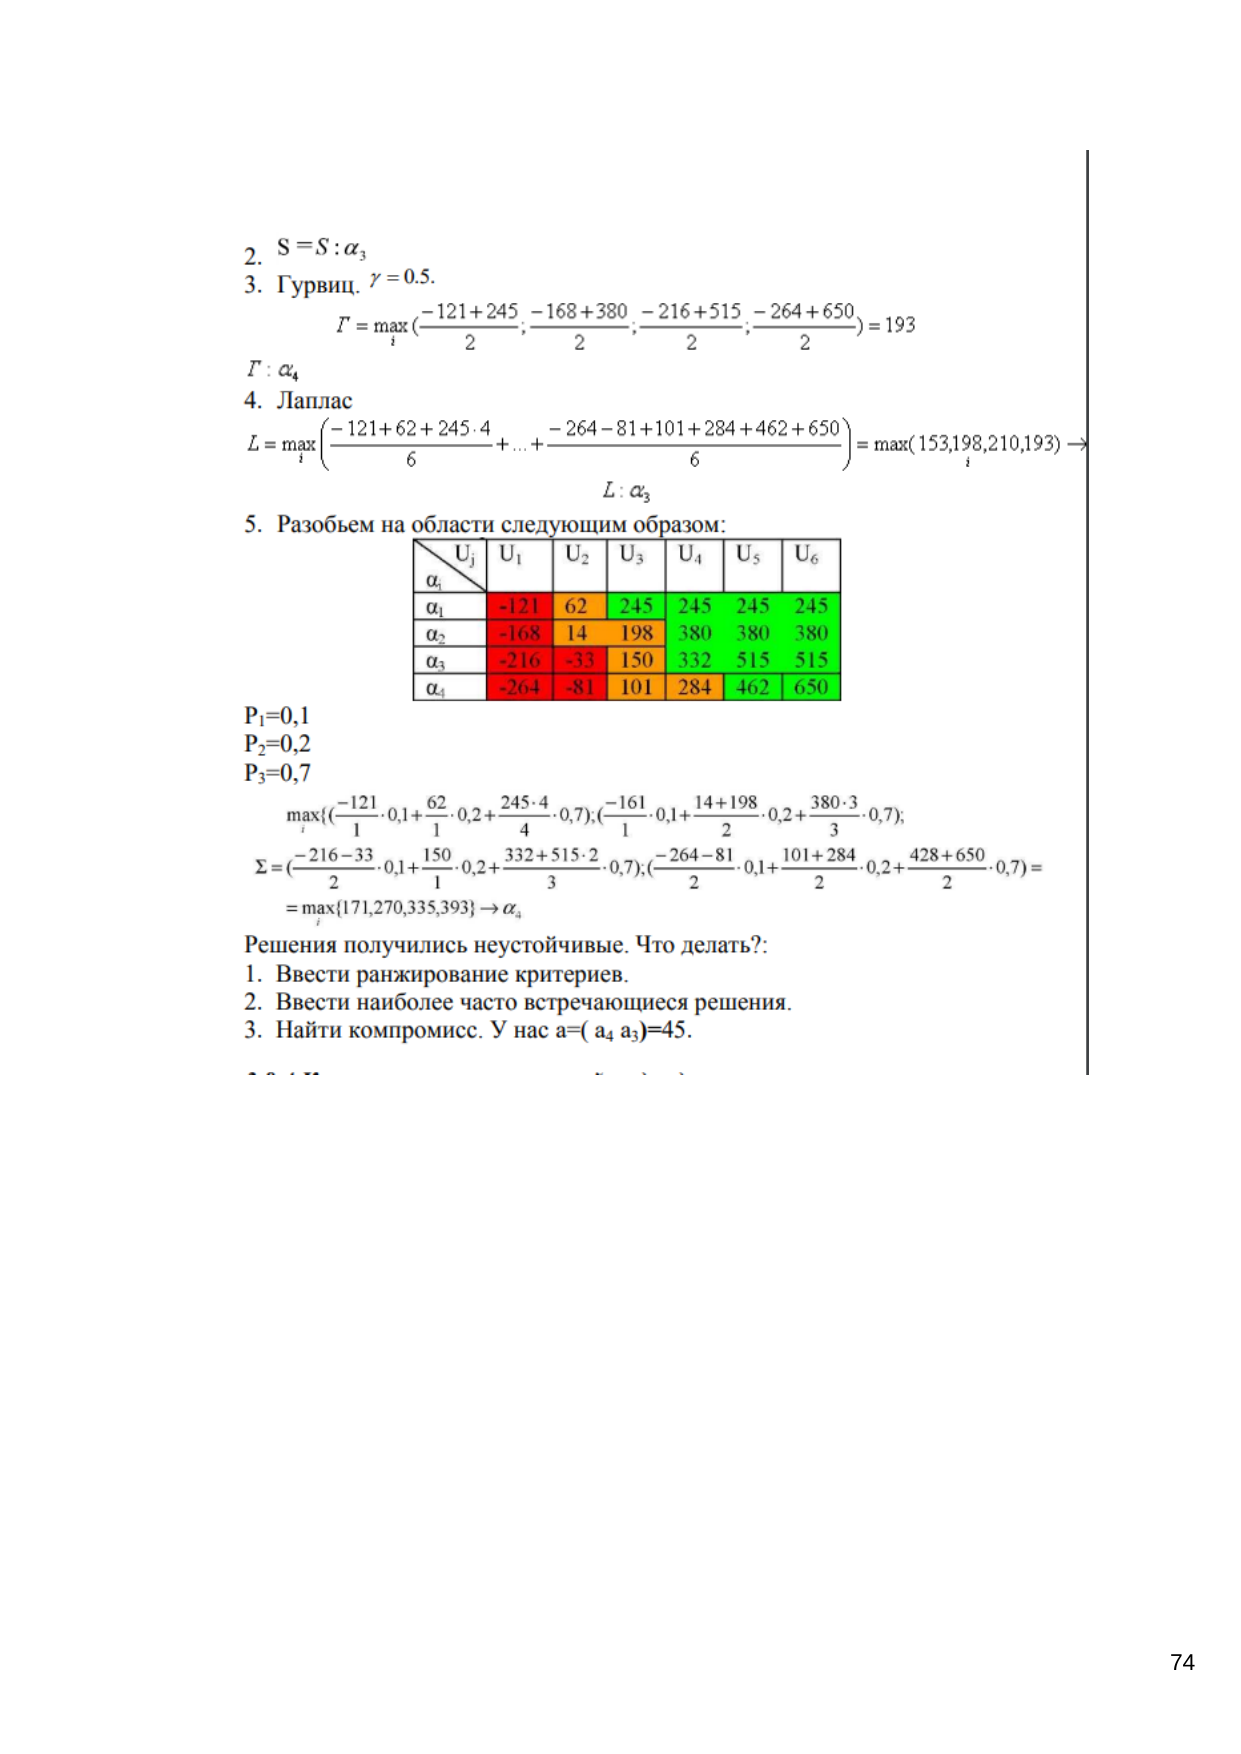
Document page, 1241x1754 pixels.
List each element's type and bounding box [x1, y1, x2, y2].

picture [148, 150, 1089, 1075]
